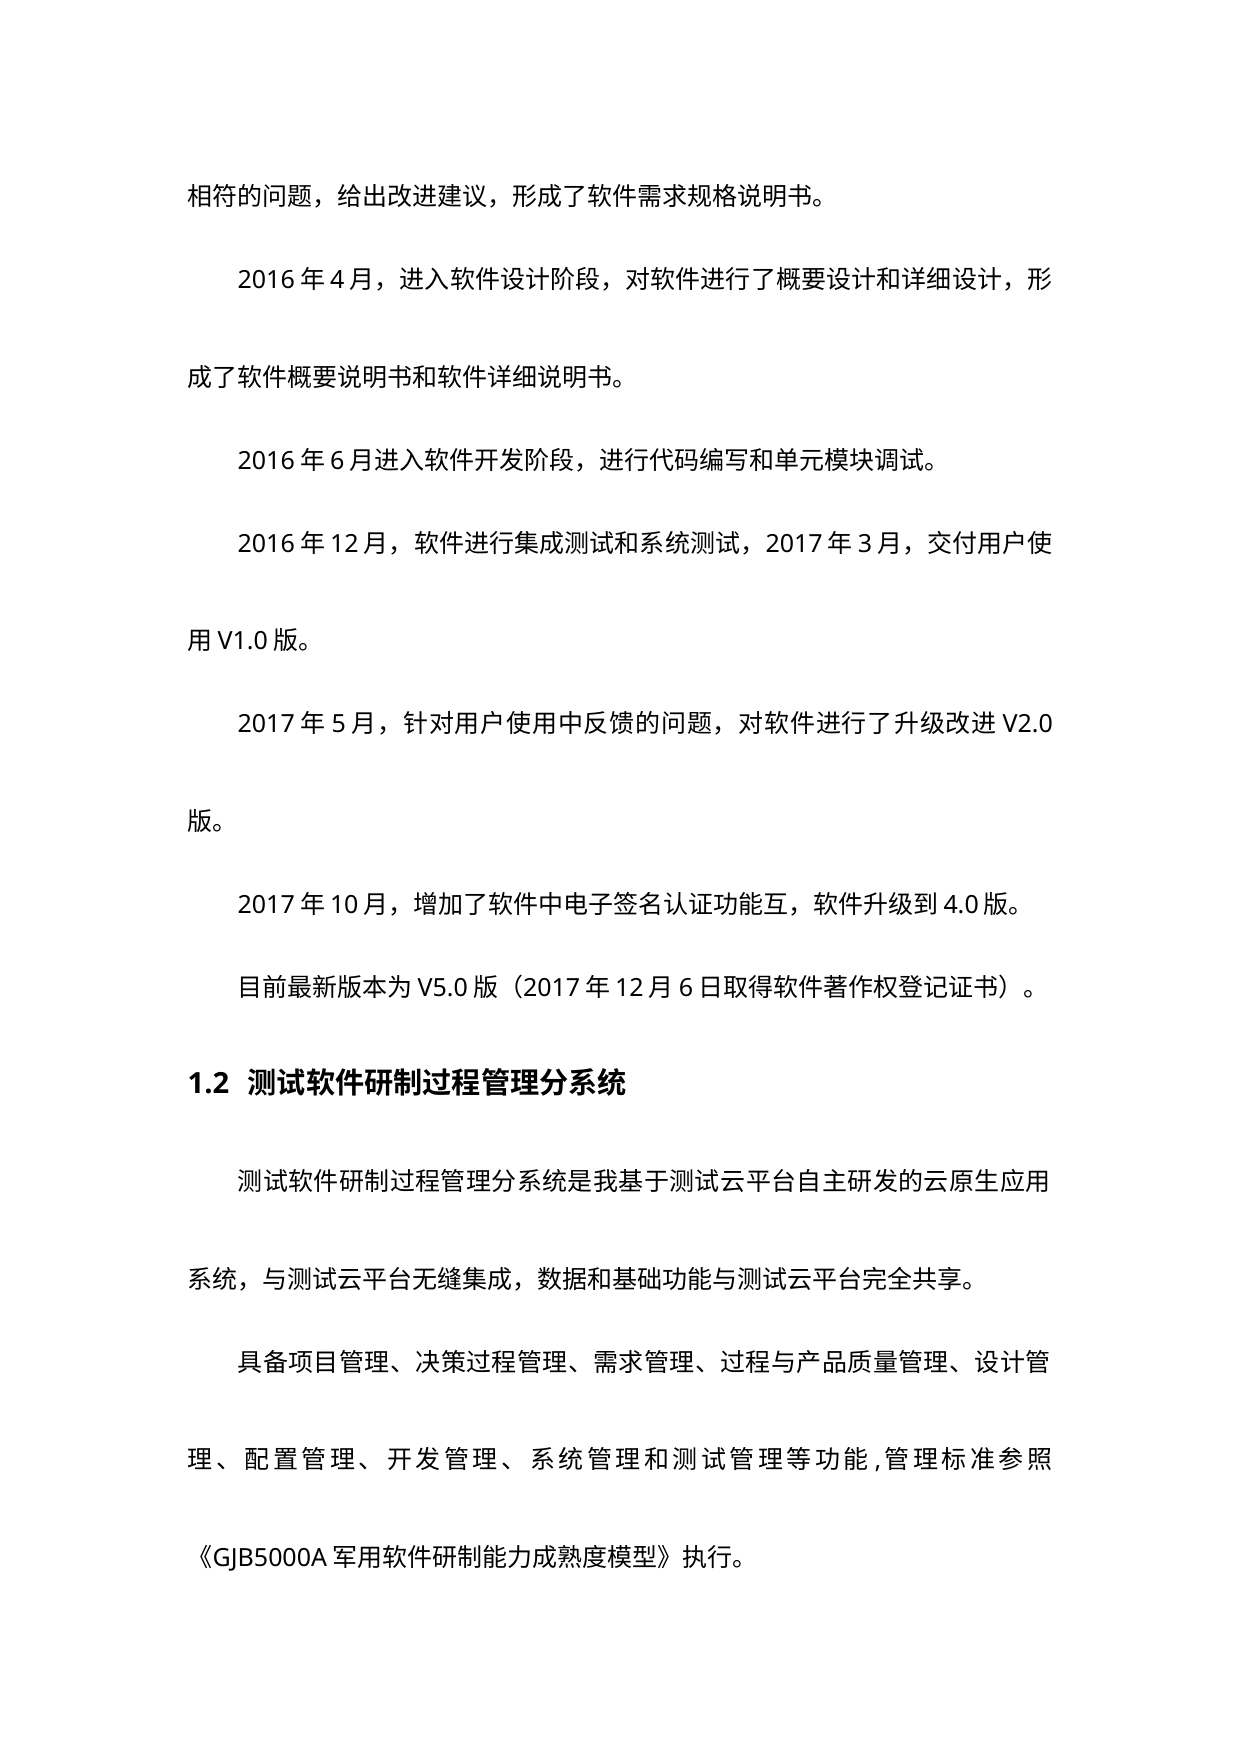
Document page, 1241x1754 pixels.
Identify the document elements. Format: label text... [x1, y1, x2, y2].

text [187, 162, 1053, 227]
text 2017年5月，针对用户使用中反馈的问题，对软件进行了升级改进V2.0版。 [187, 689, 1053, 852]
text 测试软件研制过程管理分系统是我基于测试云平台自主研发的云原生应用系统，与测试云平台无缝集成，数据和基础功能与测试云平台完全共享。 [187, 1147, 1053, 1310]
text 2016年4月，进入软件设计阶段，对软件进行了概要设计和详细设计，形成了软件概要说明书和软件详细说明书。 [187, 245, 1053, 408]
text 2016年6月进入软件开发阶段，进行代码编写和单元模块调试。 [187, 426, 1053, 491]
text 2017年10月，增加了软件中电子签名认证功能互，软件升级到4.0版。 [187, 870, 1053, 935]
text 2016年12月，软件进行集成测试和系统测试，2017年3月，交付用户使用V1.0版。 [187, 509, 1053, 671]
text 目前最新版本为V5.0版（2017年12月6日取得软件著作权登记证书）。 [187, 953, 1053, 1018]
subtitle 测试软件研制过程管理分系统 [187, 1049, 1053, 1114]
text 具备项目管理、决策过程管理、需求管理、过程与产品质量管理、设计管理、配置管理、开发管理、系统管理和测试管理等功能,管理标准参照《GJB5000A军用软件研制能力成熟度模型》执行。 [187, 1328, 1053, 1588]
